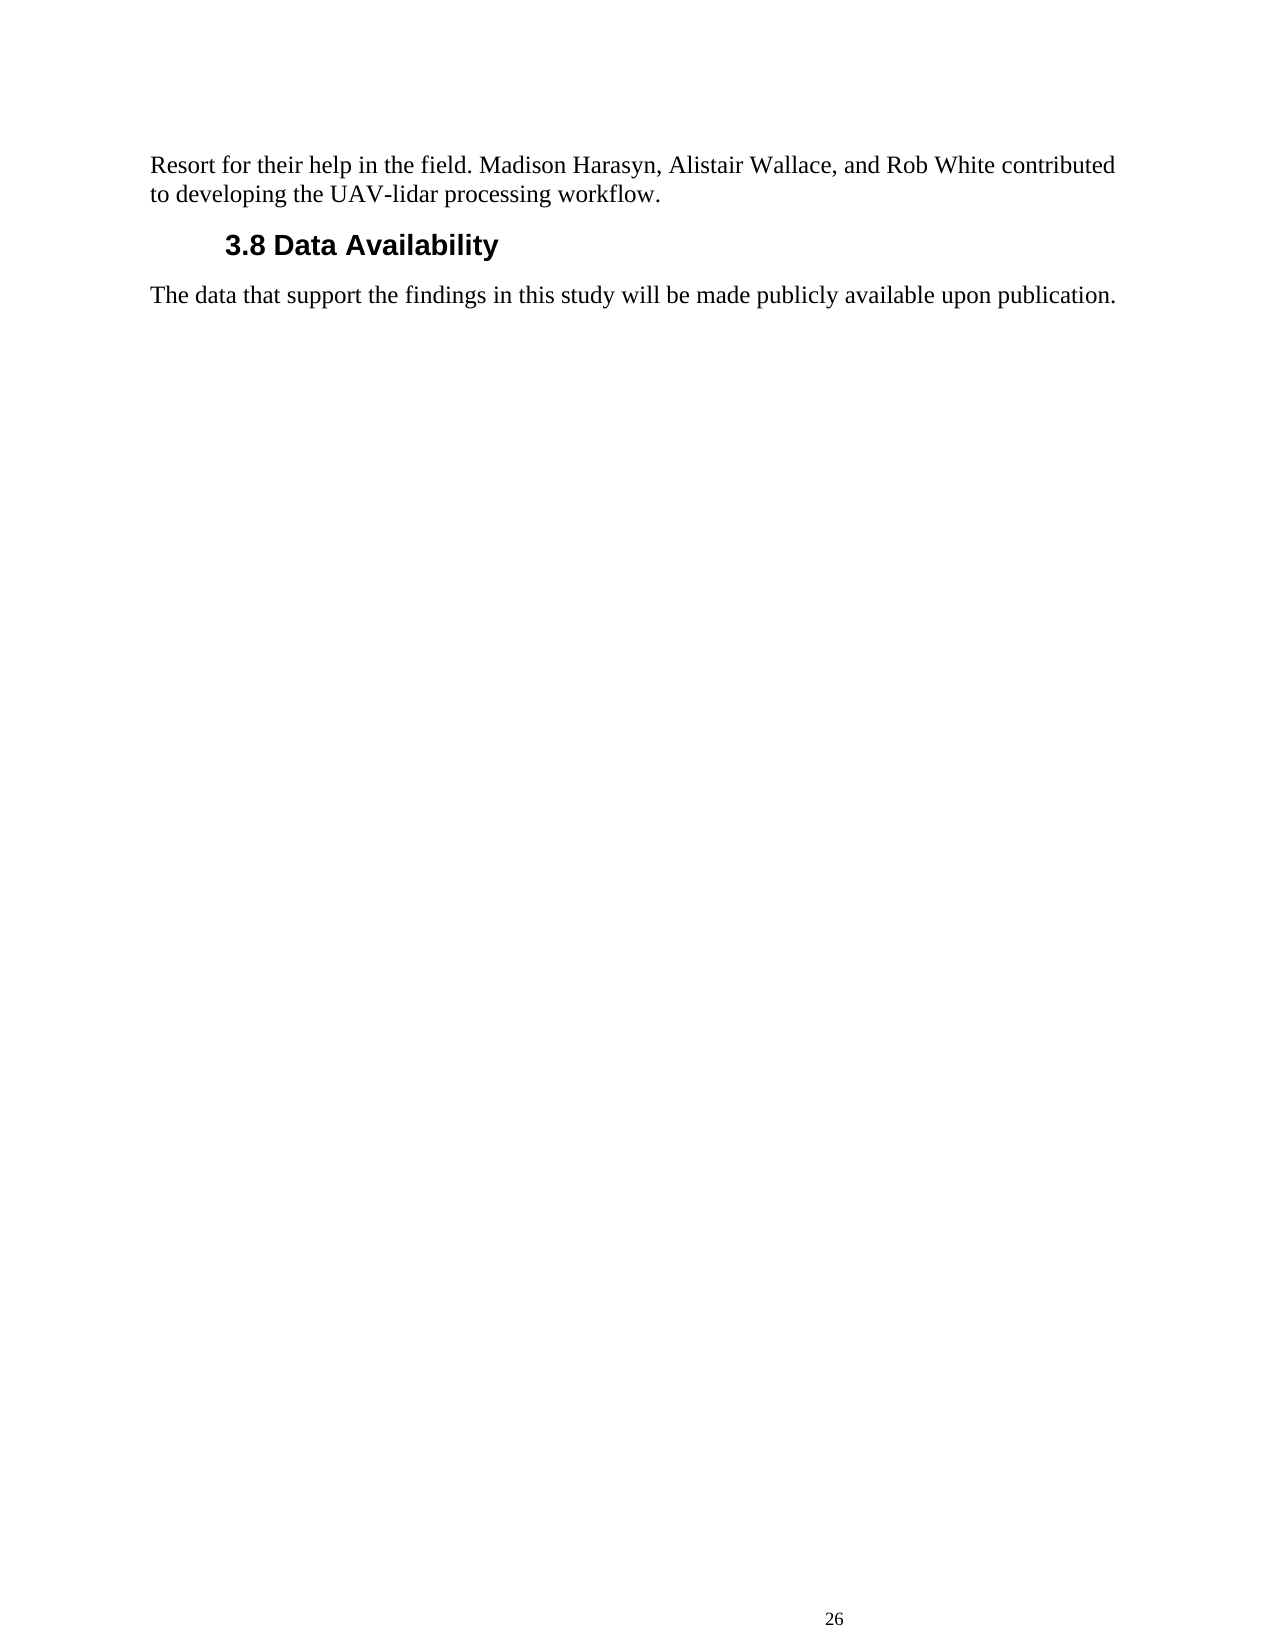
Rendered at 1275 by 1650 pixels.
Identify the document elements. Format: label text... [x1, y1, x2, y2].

text The data that support the findings in this study will be made publicly available upon publication. [150, 281, 1125, 309]
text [150, 150, 1125, 207]
subtitle 3.8 Data Availability [150, 228, 1125, 262]
